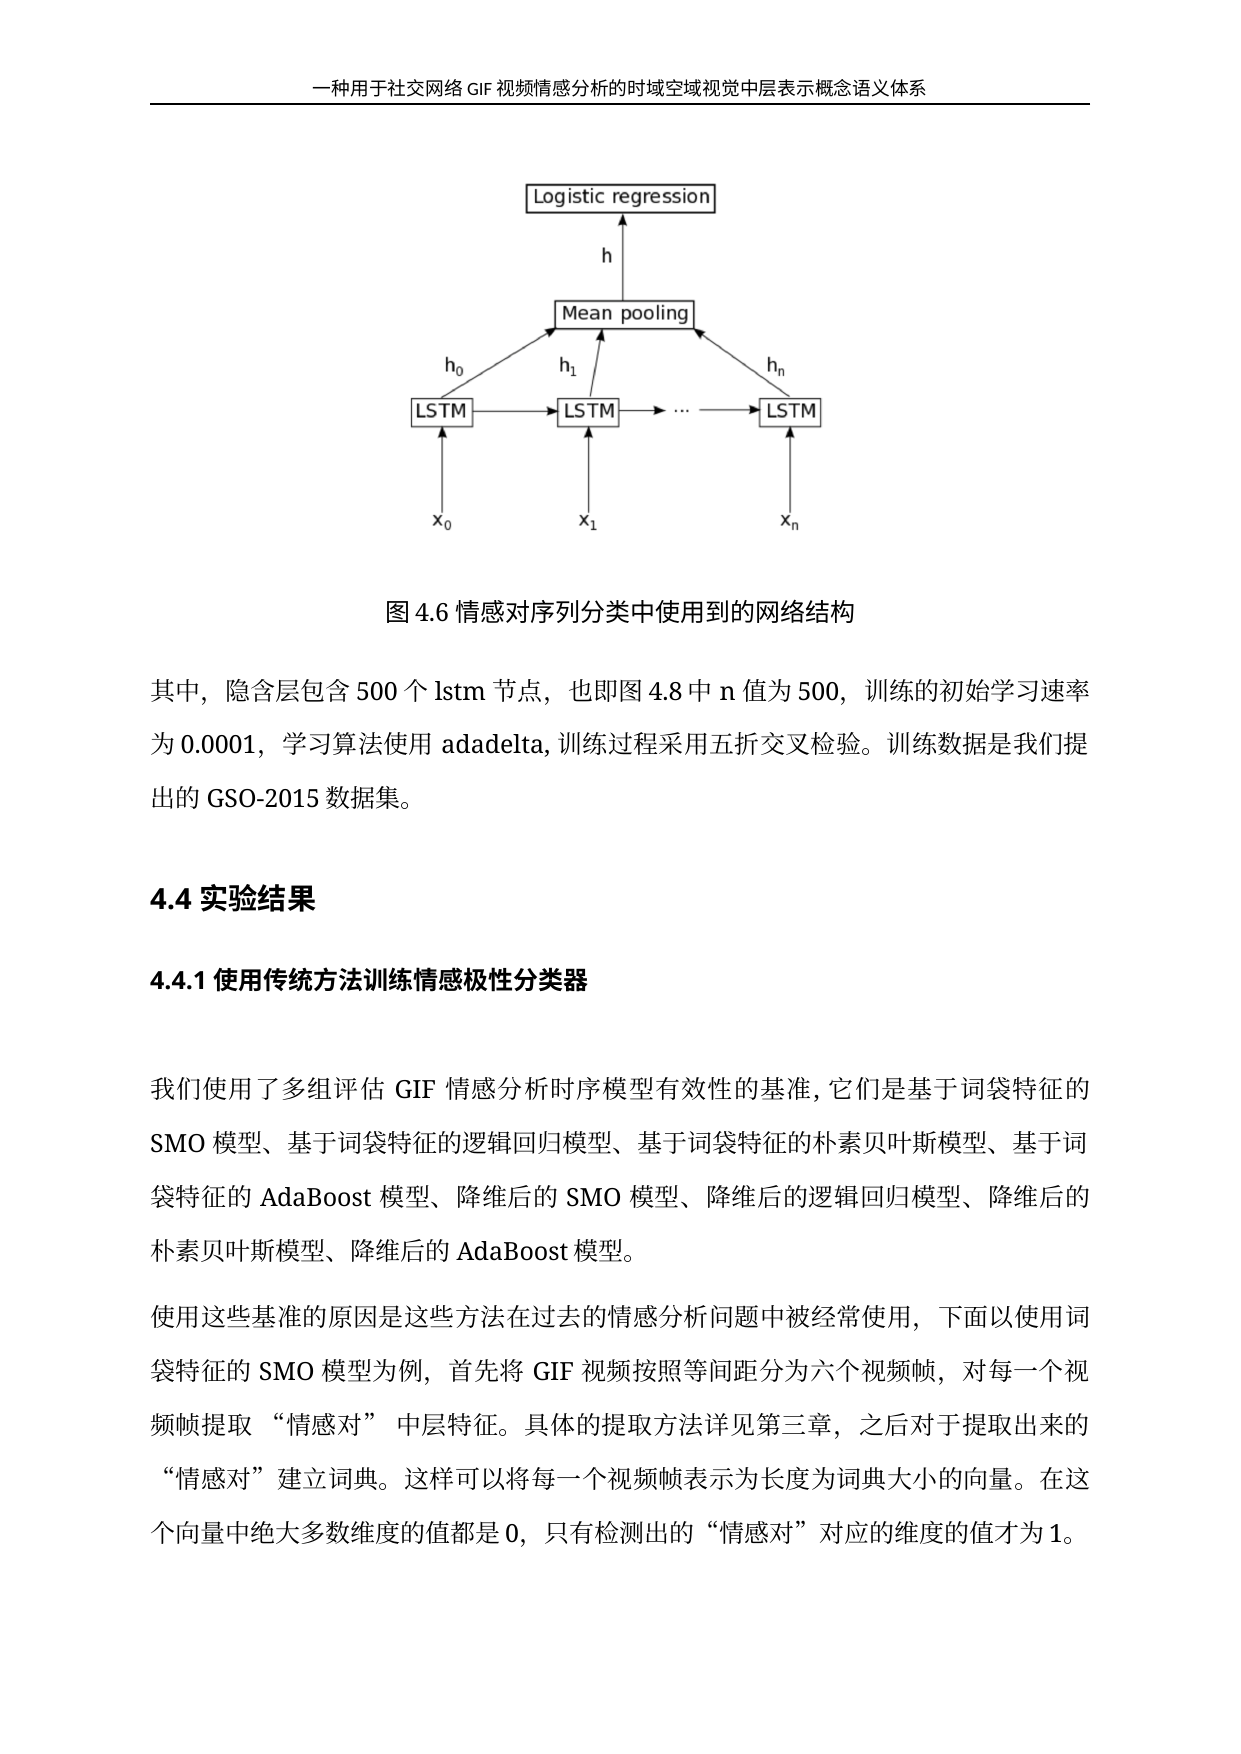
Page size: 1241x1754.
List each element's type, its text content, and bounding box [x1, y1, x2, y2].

text 我们使用了多组评估 GIF 情感分析时序模型有效性的基准, 它们是基于词袋特征的 SMO 模型、基于词袋特征的逻辑回归模型、基于词袋特征的朴素贝叶斯模型、基于词袋特征的 AdaBoost 模型、降维后的 SMO 模型、降维后的逻辑回归模型、降维后的朴素贝叶斯模型、降维后的 AdaBoost模型。 [150, 1069, 1090, 1267]
text 图4.6 情感对序列分类中使用到的网络结构 [150, 593, 1090, 629]
text 其中，隐含层包含500个 lstm 节点，也即图4.8中 n 值为500，训练的初始学习速率为0.0001，学习算法使用 adadelta, 训练过程采用五折交叉检验。训练数据是我们提出的 GSO-2015数据集。 [150, 671, 1090, 815]
text 4.4.1 使用传统方法训练情感极性分类器 [150, 960, 1090, 996]
text 使用这些基准的原因是这些方法在过去的情感分析问题中被经常使用，下面以使用词袋特征的 SMO 模型为例，首先将 GIF 视频按照等间距分为六个视频帧，对每一个视频帧提取 “情感对” 中层特征。具体的提取方法详见第三章，之后对于提取出来的“情感对”建立词典。这样可以将每一个视频帧表示为长度为词典大小的向量。在这个向量中绝大多数维度的值都是0，只有检测出的“情感对”对应的维度的值才为1。 [150, 1298, 1090, 1549]
text 4.4 实验结果 [150, 876, 1090, 918]
picture [286, 150, 955, 563]
